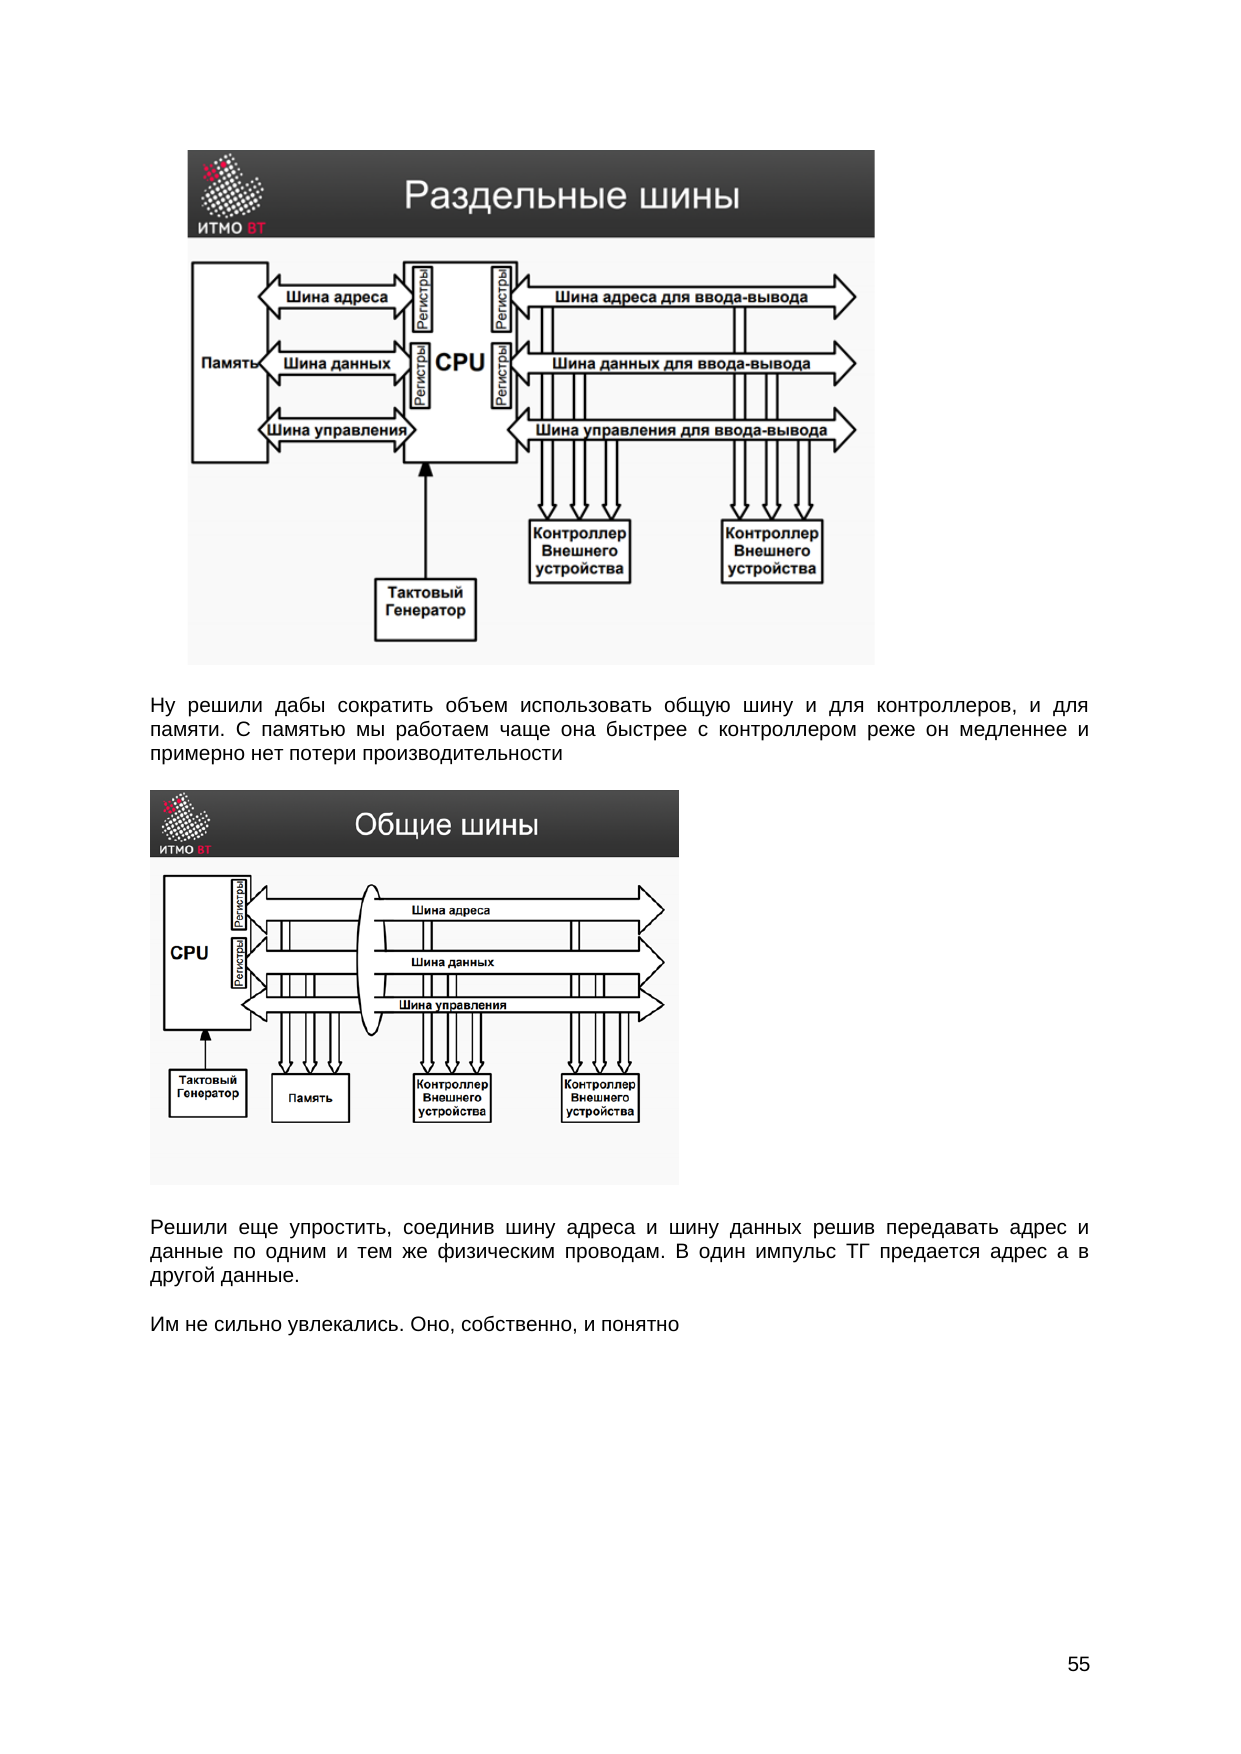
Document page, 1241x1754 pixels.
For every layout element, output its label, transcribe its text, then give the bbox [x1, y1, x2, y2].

text Решили еще упростить, соединив шину адреса и шину данных решив передавать адрес и данные по одним и тем же физическим проводам. В один импульс ТГ предается адрес а в другой данные. [150, 1215, 1090, 1287]
picture [187, 150, 875, 665]
text Им не сильно увлекались. Оно, собственно, и понятно [150, 1312, 1090, 1336]
picture [150, 790, 679, 1185]
text Ну решили дабы сократить объем использовать общую шину и для контроллеров, и для памяти. С памятью мы работаем чаще она быстрее с контроллером реже он медленнее и примерно нет потери производительности [150, 693, 1090, 765]
